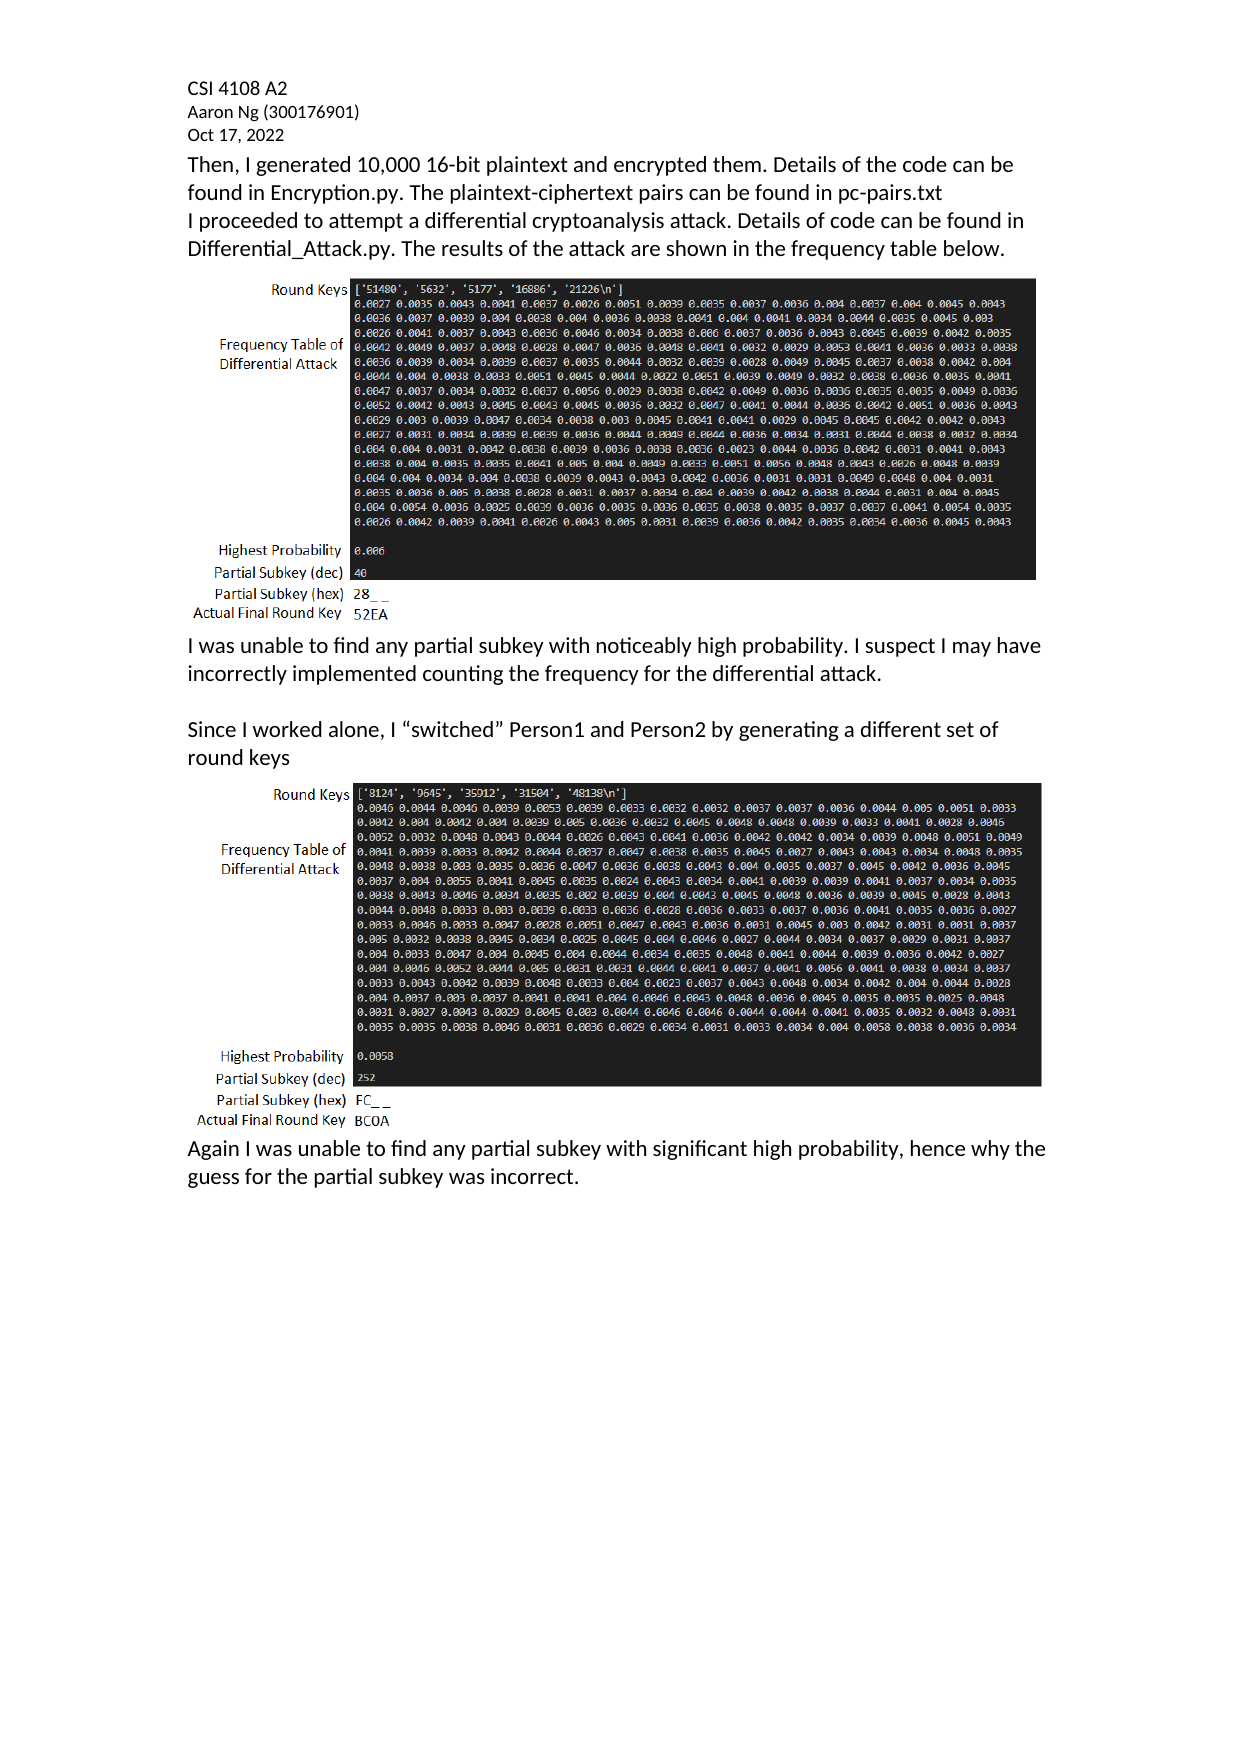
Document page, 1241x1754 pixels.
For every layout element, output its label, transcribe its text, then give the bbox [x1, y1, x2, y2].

text I proceeded to attempt a differential cryptoanalysis attack. Details of code can be found in Differential_Attack.py. The results of the attack are shown in the frequency table below. [187, 206, 1053, 262]
text I was unable to find any partial subkey with noticeably high probability. I suspect I may have incorrectly implemented counting the frequency for the differential attack. [187, 631, 1053, 687]
text Then, I generated 10,000 16-bit plaintext and encrypted them. Details of the code can be found in Encryption.py. The plaintext-ciphertext pairs can be found in pc-pairs.txt [187, 150, 1053, 206]
picture [187, 771, 1053, 1135]
picture [187, 262, 1052, 631]
text Again I was unable to find any partial subkey with significant high probability, hence why the guess for the partial subkey was incorrect. [187, 1135, 1053, 1190]
text Since I worked alone, I “switched” Person1 and Person2 by generating a different set of round keys [187, 715, 1053, 771]
